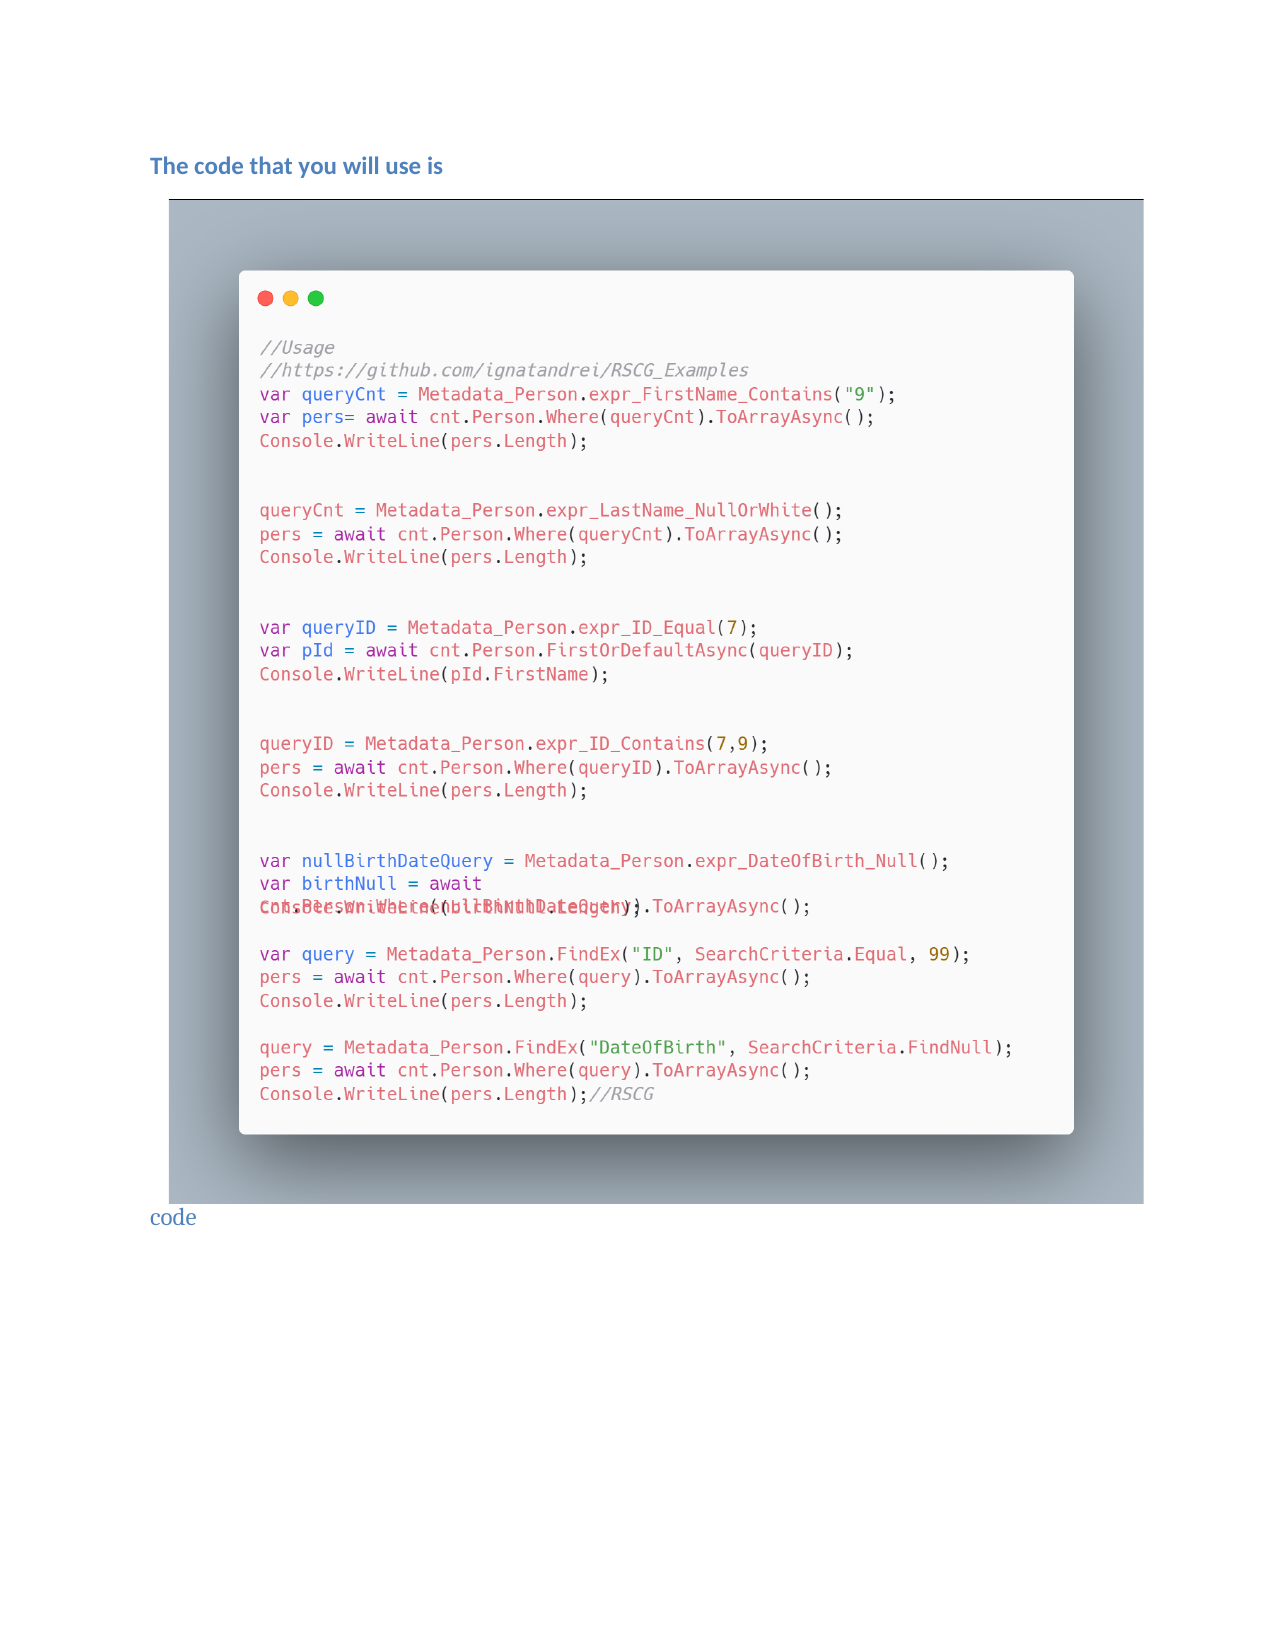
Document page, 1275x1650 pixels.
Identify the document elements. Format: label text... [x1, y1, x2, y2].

picture [168, 199, 1144, 1204]
subtitle The code that you will use is [150, 150, 1125, 181]
